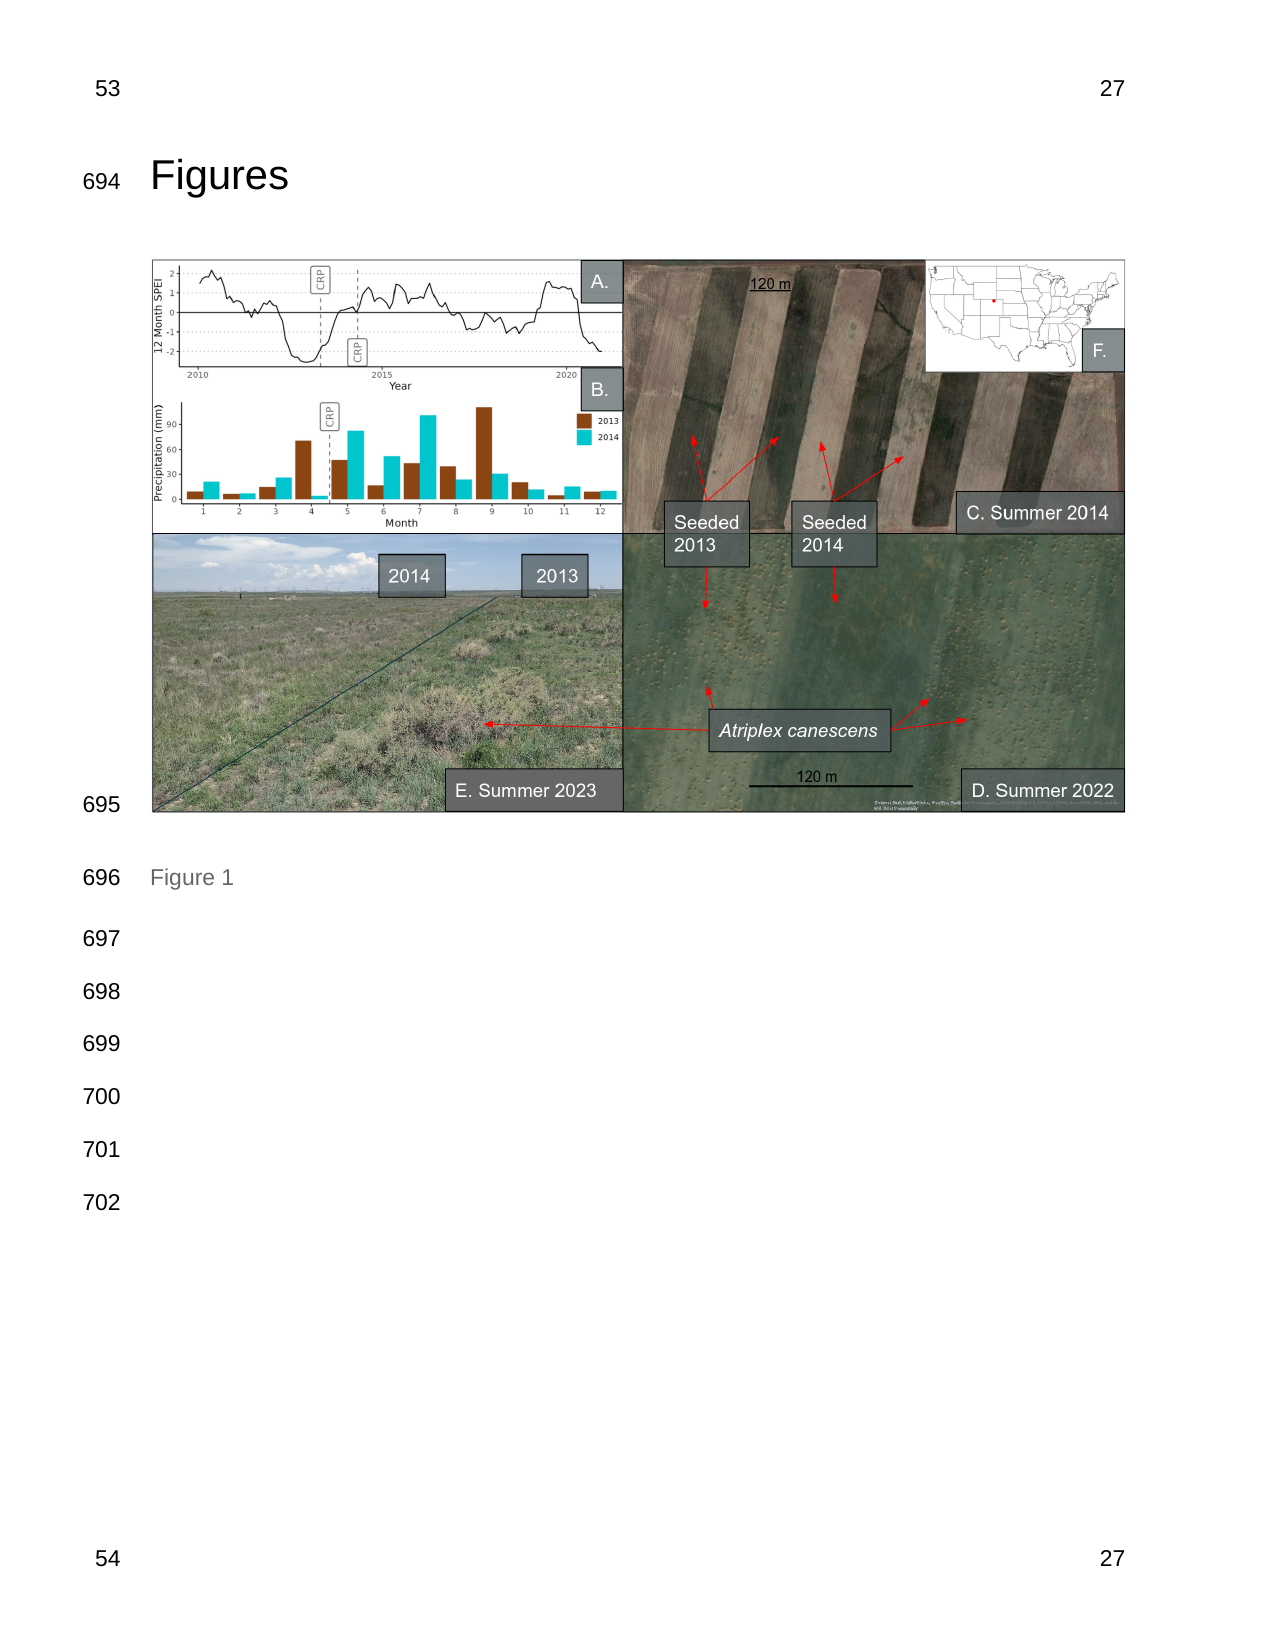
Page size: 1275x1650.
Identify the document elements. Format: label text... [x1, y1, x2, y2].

subtitle Figures [150, 150, 1125, 198]
picture [150, 258, 1125, 813]
subtitle Figure 1 [150, 864, 1125, 890]
